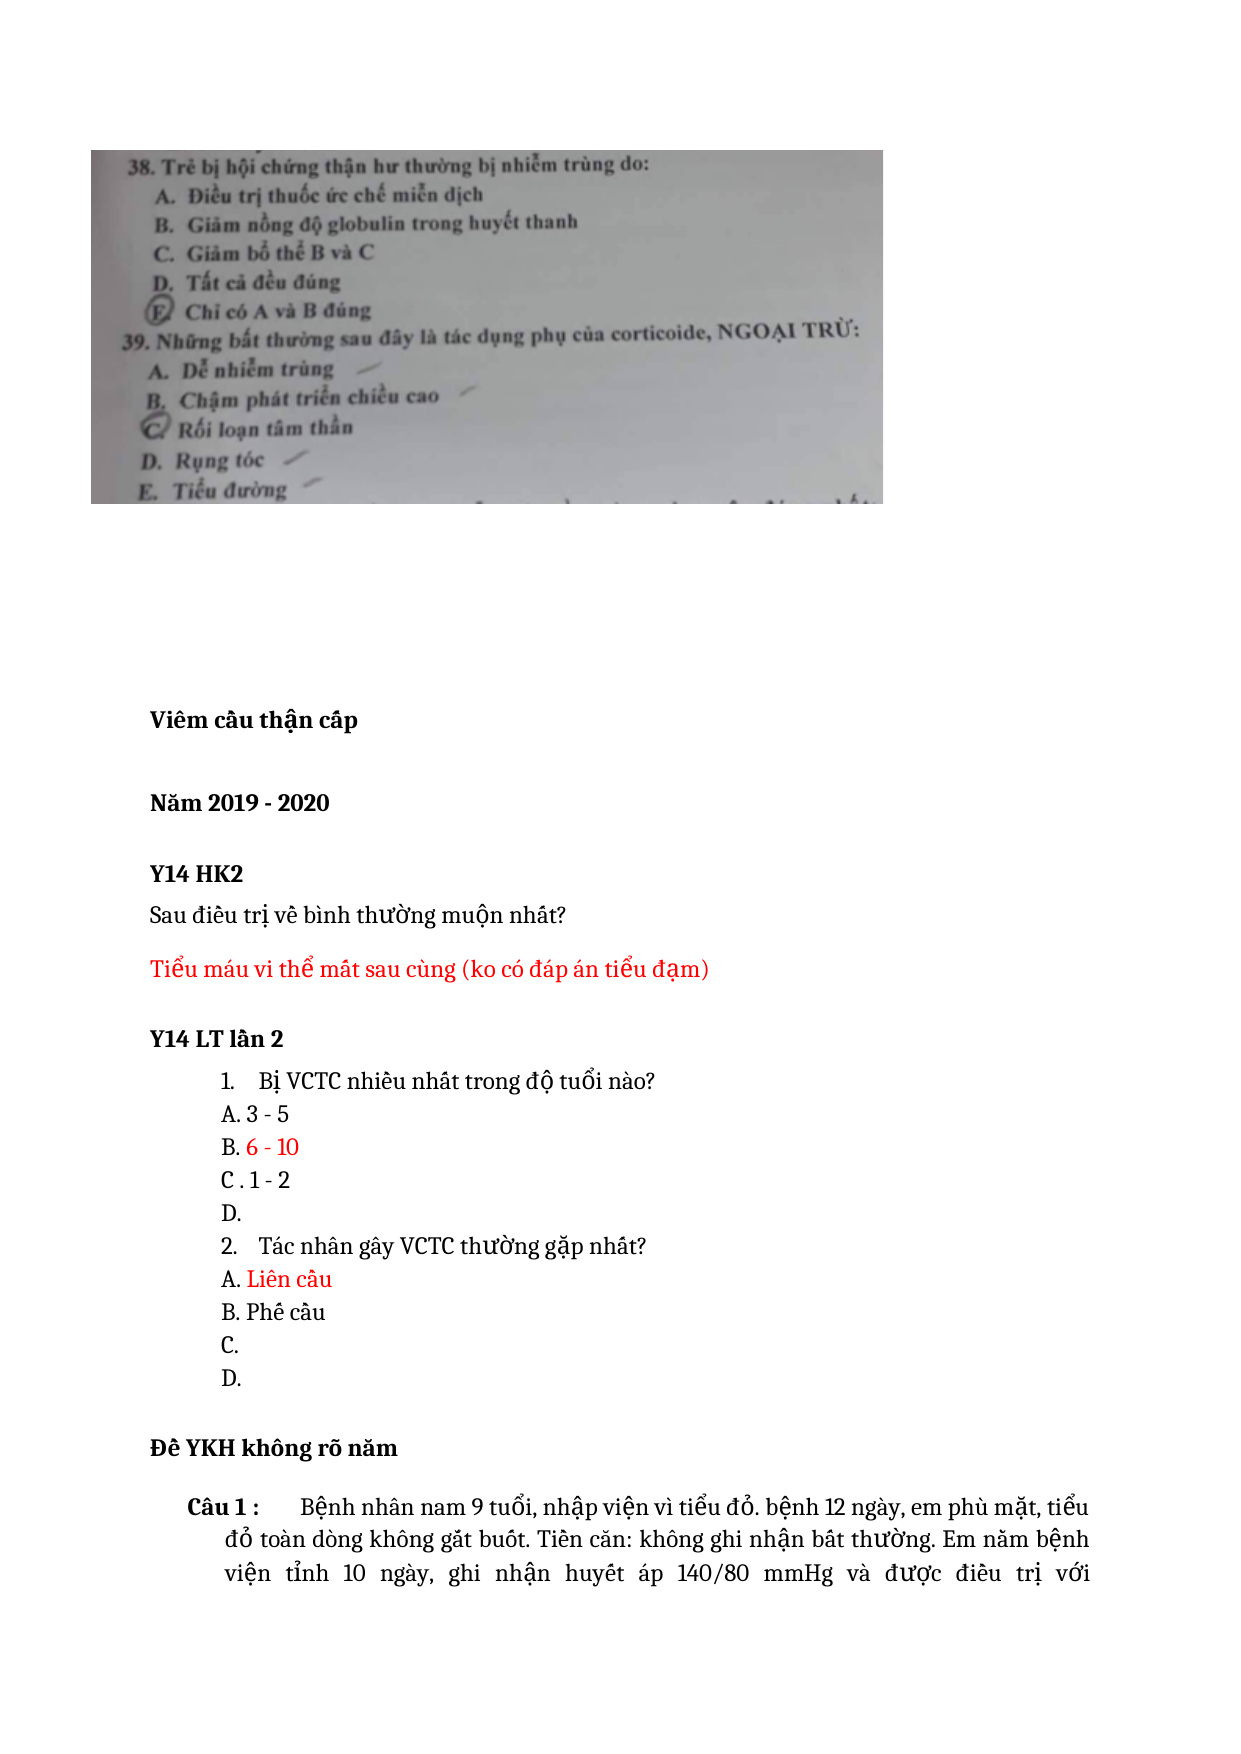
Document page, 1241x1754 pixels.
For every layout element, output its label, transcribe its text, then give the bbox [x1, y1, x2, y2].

title Viêm cầu thận cấp [150, 706, 1090, 735]
text B. Phế cầu [221, 1298, 1090, 1327]
text C. [221, 1331, 1090, 1359]
subtitle Năm 2019 - 2020 [150, 789, 1090, 818]
text 1. Bị VCTC nhiều nhất trong độ tuổi nào? [221, 1067, 1090, 1095]
text B. 6 - 10 [221, 1133, 1090, 1161]
subtitle Y14 LT lần 2 [150, 1025, 1090, 1054]
text D. [221, 1199, 1090, 1227]
text D. [221, 1364, 1090, 1393]
text A. 3 - 5 [221, 1100, 1090, 1128]
subtitle Đề YKH không rõ năm [150, 1434, 1090, 1463]
subtitle Y14 HK2 [150, 859, 1090, 888]
text Tiểu máu vi thể mất sau cùng (ko có đáp án tiểu đạm) [150, 955, 1090, 983]
text C . 1 - 2 [221, 1166, 1090, 1194]
text Sau điều trị về bình thường muộn nhất? [150, 901, 1090, 930]
text 2. Tác nhân gây VCTC thường gặp nhất? [221, 1232, 1090, 1261]
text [187, 1492, 1090, 1587]
picture [91, 150, 884, 504]
text A. Liên cầu [221, 1265, 1090, 1293]
